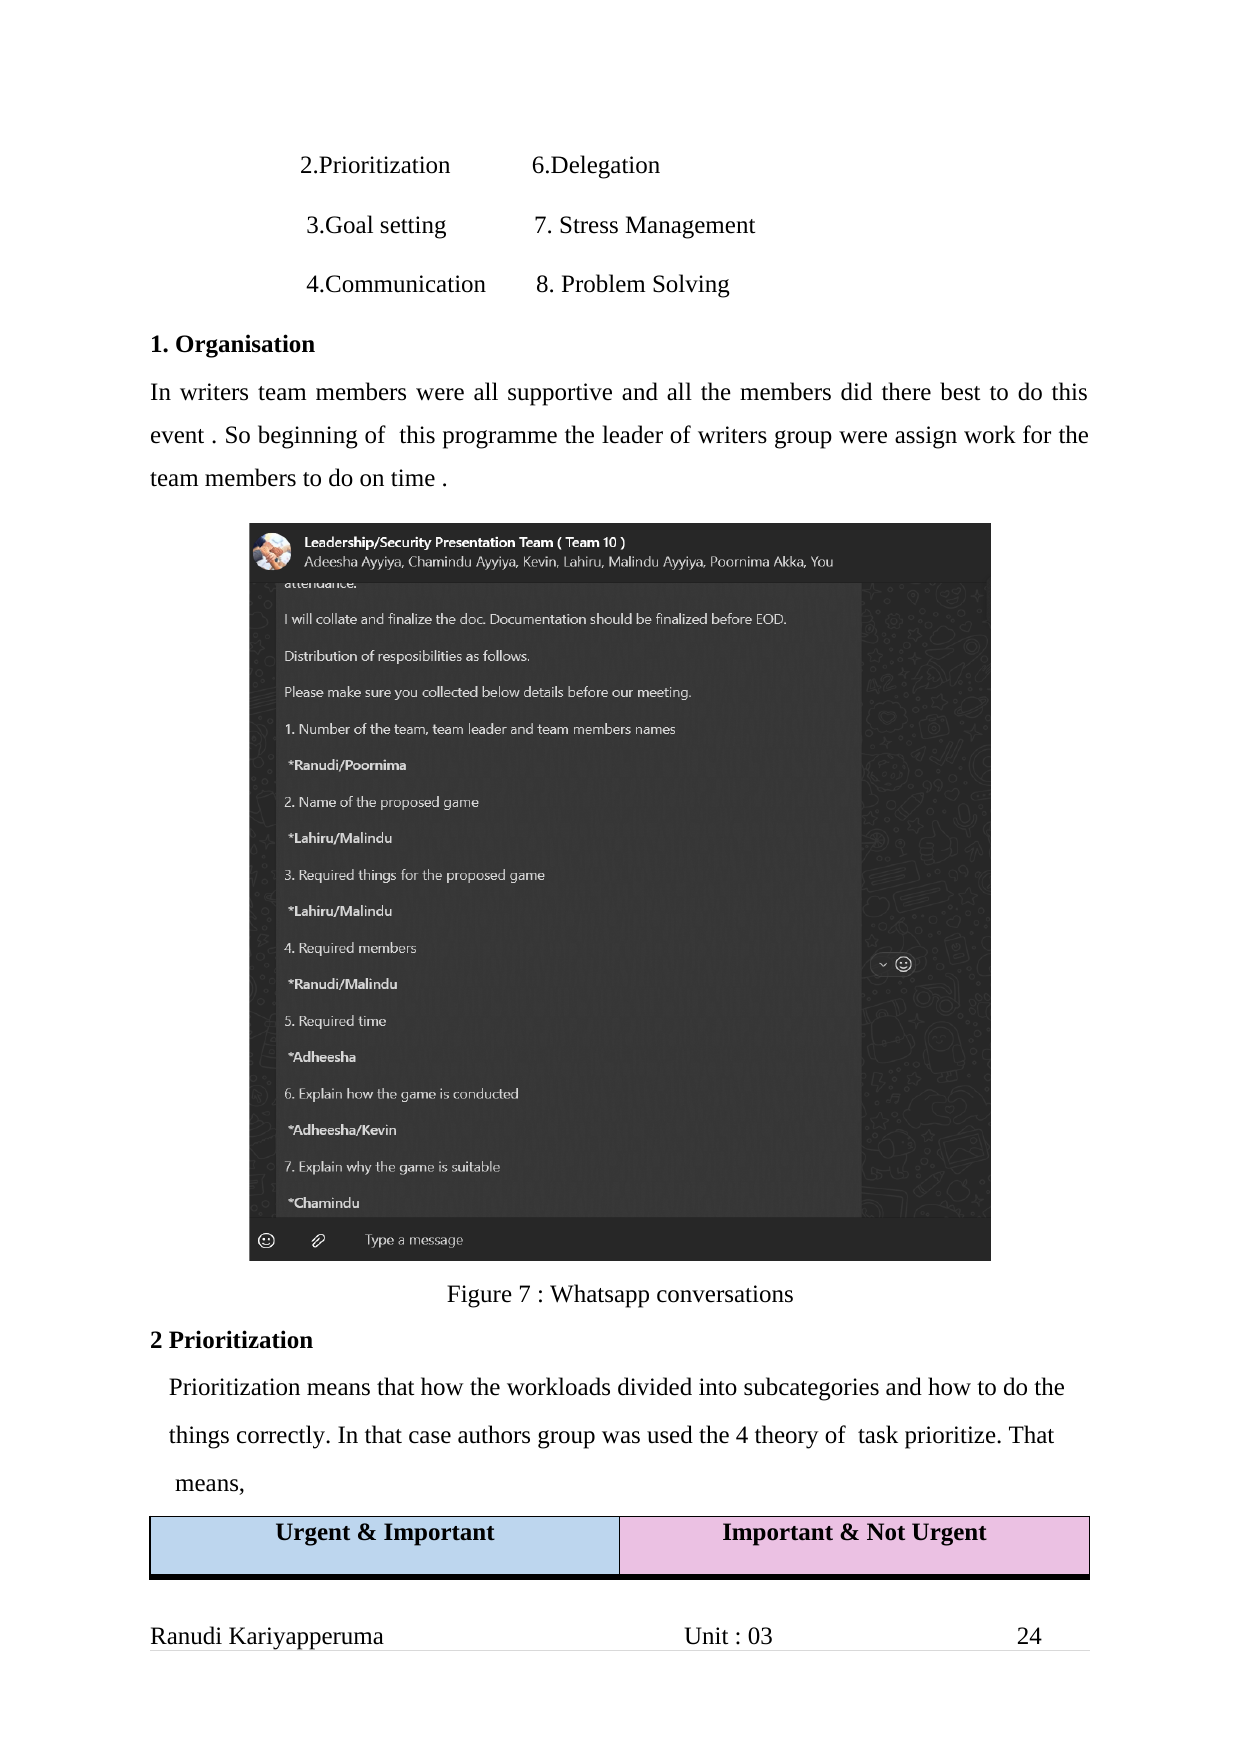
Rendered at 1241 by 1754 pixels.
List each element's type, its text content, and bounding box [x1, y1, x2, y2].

text 3.Goal setting 7. Stress Management [150, 210, 1090, 238]
text means, [150, 1468, 1090, 1497]
text 4.Communication 8. Problem Solving [150, 269, 1090, 298]
text 2 Prioritization [150, 1325, 1090, 1353]
text In writers team members were all supportive and all the members did there best to do this event . So beginning of this programme the leader of writers group were assign work for the team members to do on time . [150, 377, 1090, 492]
picture [249, 523, 991, 1261]
table_header Important & Not Urgent [620, 1517, 1089, 1574]
text things correctly. In that case authors group was used the 4 theory of task prioritize. That [150, 1420, 1090, 1449]
text 1. Organisation [150, 329, 1090, 358]
text 2.Prioritization 6.Delegation [150, 150, 1090, 179]
text Prioritization means that how the workloads divided into subcategories and how to do the [150, 1372, 1090, 1401]
text Figure 7 : Whatsapp conversations [150, 1279, 1090, 1308]
table_header Urgent & Important [151, 1517, 619, 1574]
